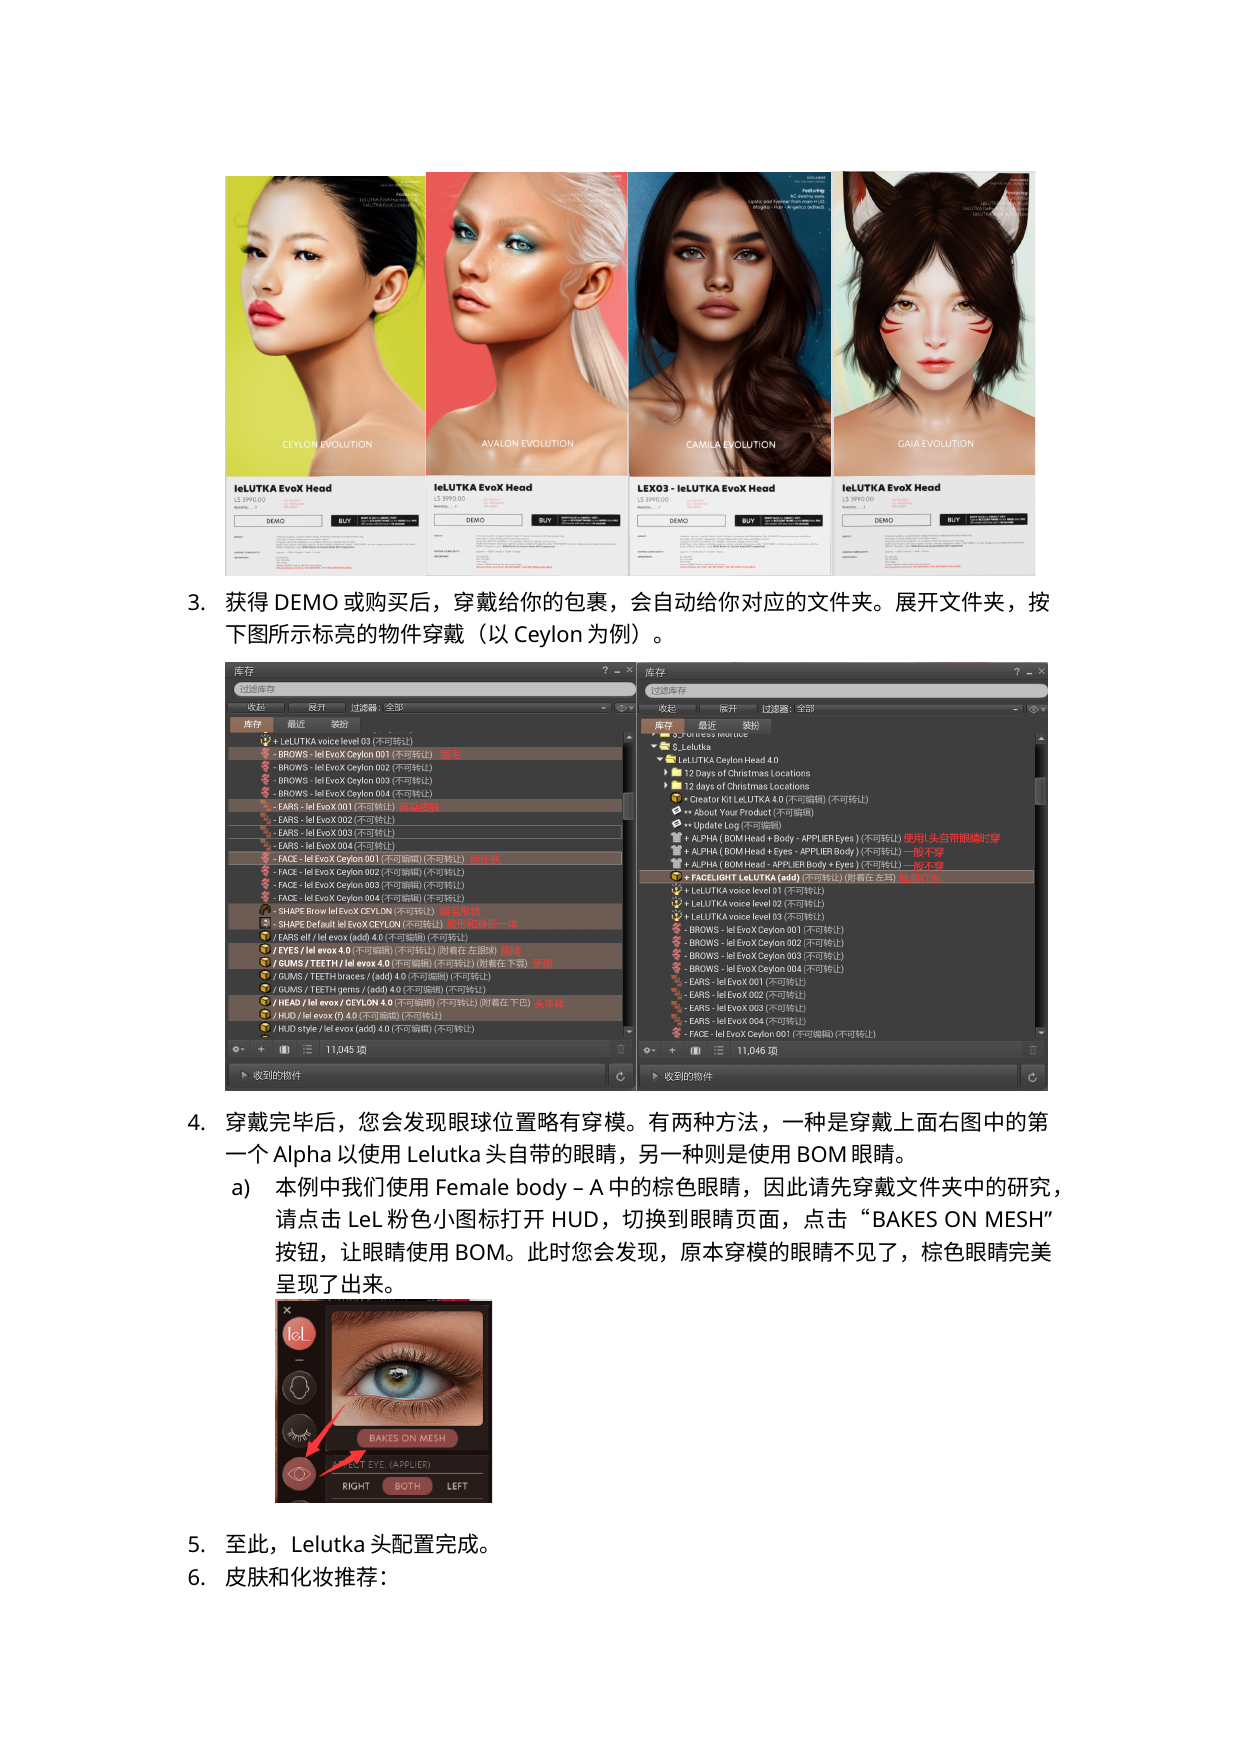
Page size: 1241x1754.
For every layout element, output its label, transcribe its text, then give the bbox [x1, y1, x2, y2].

list 穿戴完毕后，您会发现眼球位置略有穿模。有两种方法，一种是穿戴上面右图中的第一个Alpha以使用Lelutka头自带的眼睛，另一种则是使用BOM眼睛。 [187, 1104, 1053, 1169]
picture [225, 171, 1036, 576]
list 本例中我们使用Female body – A中的棕色眼睛，因此请先穿戴文件夹中的研究，请点击LeL粉色小图标打开HUD，切换到眼睛页面，点击“BAKES ON MESH”按钮，让眼睛使用BOM。此时您会发现，原本穿模的眼睛不见了，棕色眼睛完美呈现了出来。 [231, 1169, 1053, 1527]
list 至此，Lelutka头配置完成。 [187, 1527, 1053, 1559]
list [187, 162, 1053, 584]
list 皮肤和化妆推荐： [187, 1559, 1053, 1592]
picture [275, 1299, 493, 1503]
picture [225, 662, 1048, 1091]
